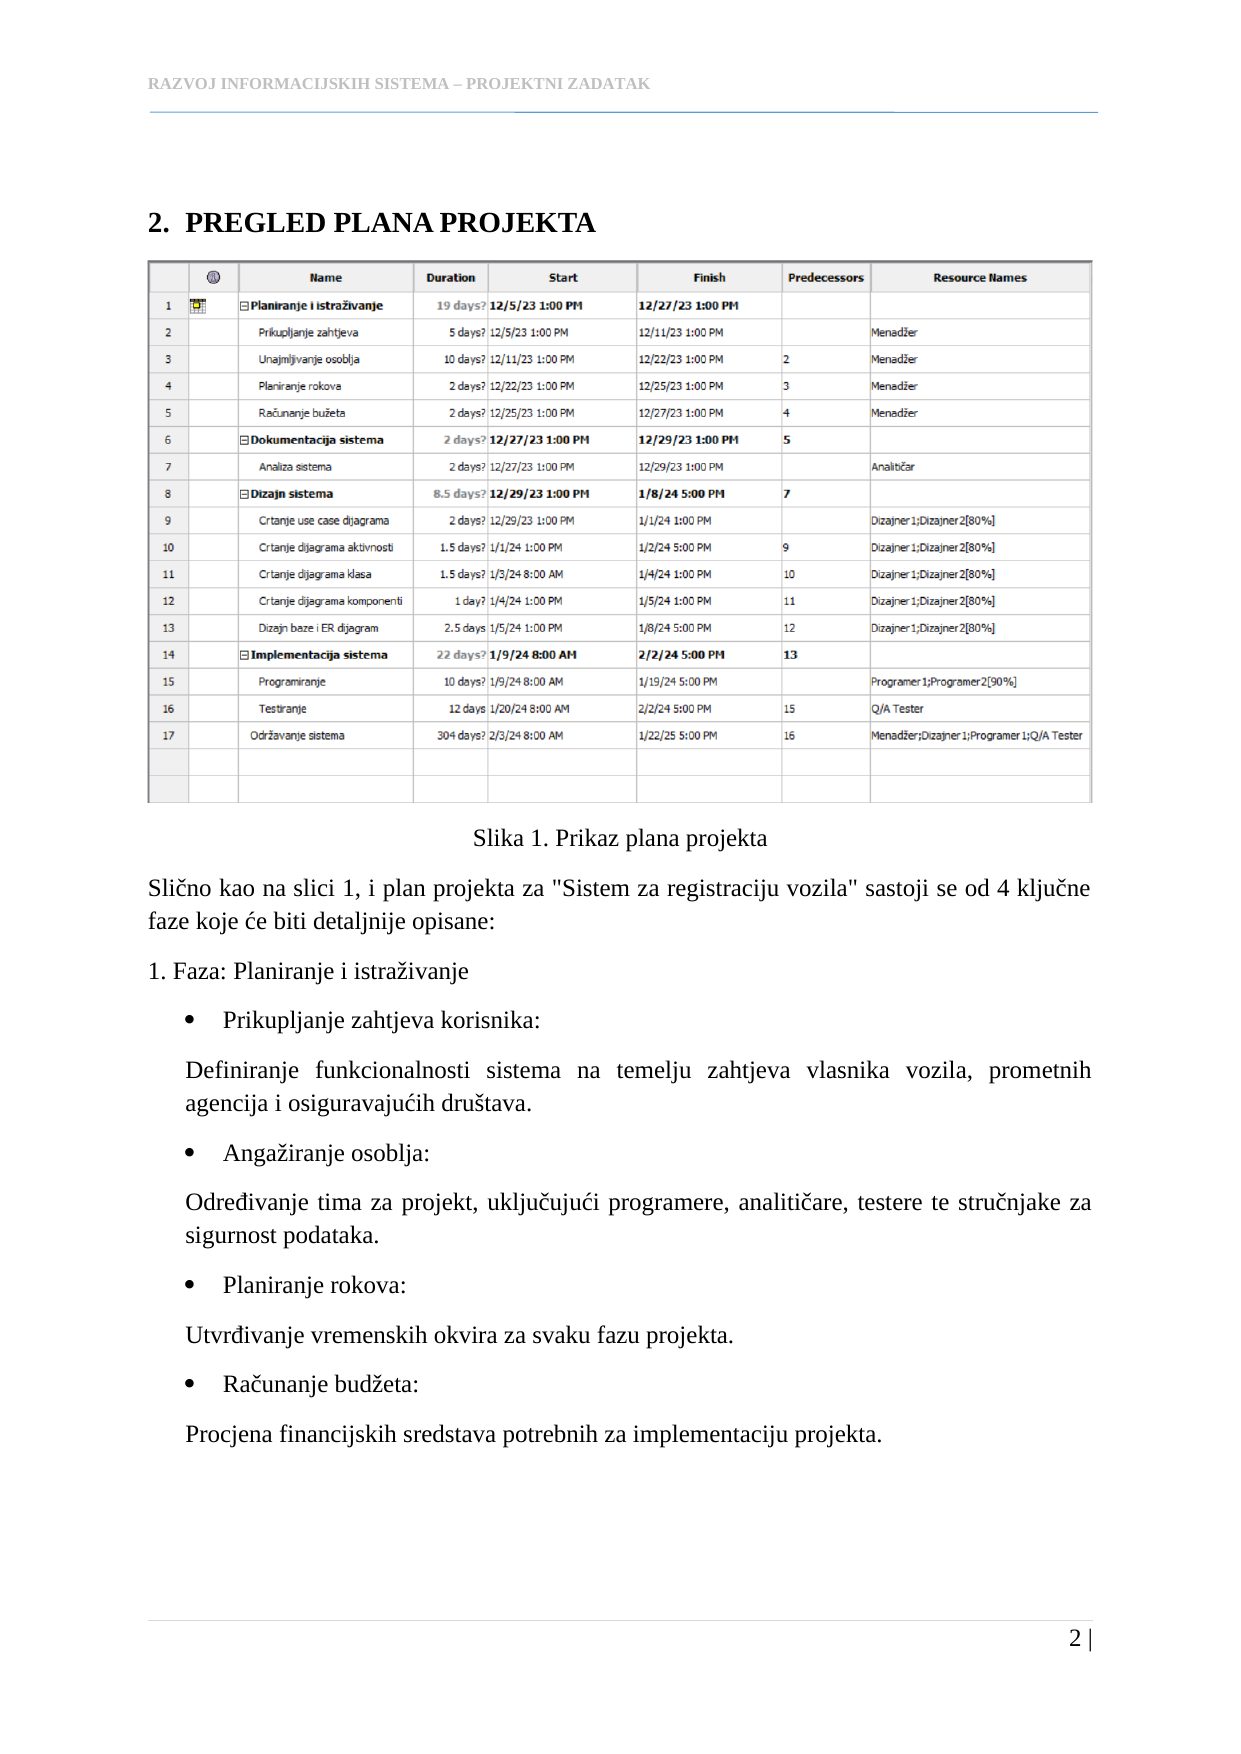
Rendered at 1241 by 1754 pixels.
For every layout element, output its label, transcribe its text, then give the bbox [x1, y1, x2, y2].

picture [147, 260, 1093, 803]
text Procjena financijskih sredstava potrebnih za implementaciju projekta. [185, 1419, 1093, 1448]
text Određivanje tima za projekt, uključujući programere, analitičare, testere te stručnjake za sigurnost podataka. [185, 1187, 1093, 1249]
list Prikupljanje zahtjeva korisnika: [185, 1005, 1093, 1034]
list Planiranje rokova: [185, 1270, 1093, 1299]
subtitle PREGLED PLANA PROJEKTA [148, 206, 1093, 239]
text Definiranje funkcionalnosti sistema na temelju zahtjeva vlasnika vozila, prometnih agencija i osiguravajućih društava. [185, 1055, 1093, 1117]
list Angažiranje osoblja: [185, 1138, 1093, 1167]
text 1. Faza: Planiranje i istraživanje [148, 956, 1093, 984]
list Računanje budžeta: [185, 1369, 1093, 1398]
text Slično kao na slici 1, i plan projekta za "Sistem za registraciju vozila" sastoji se od 4 ključne faze koje će biti detaljnije opisane: [148, 873, 1093, 935]
text Slika 1. Prikaz plana projekta [148, 823, 1093, 852]
text Utvrđivanje vremenskih okvira za svaku fazu projekta. [185, 1320, 1093, 1349]
